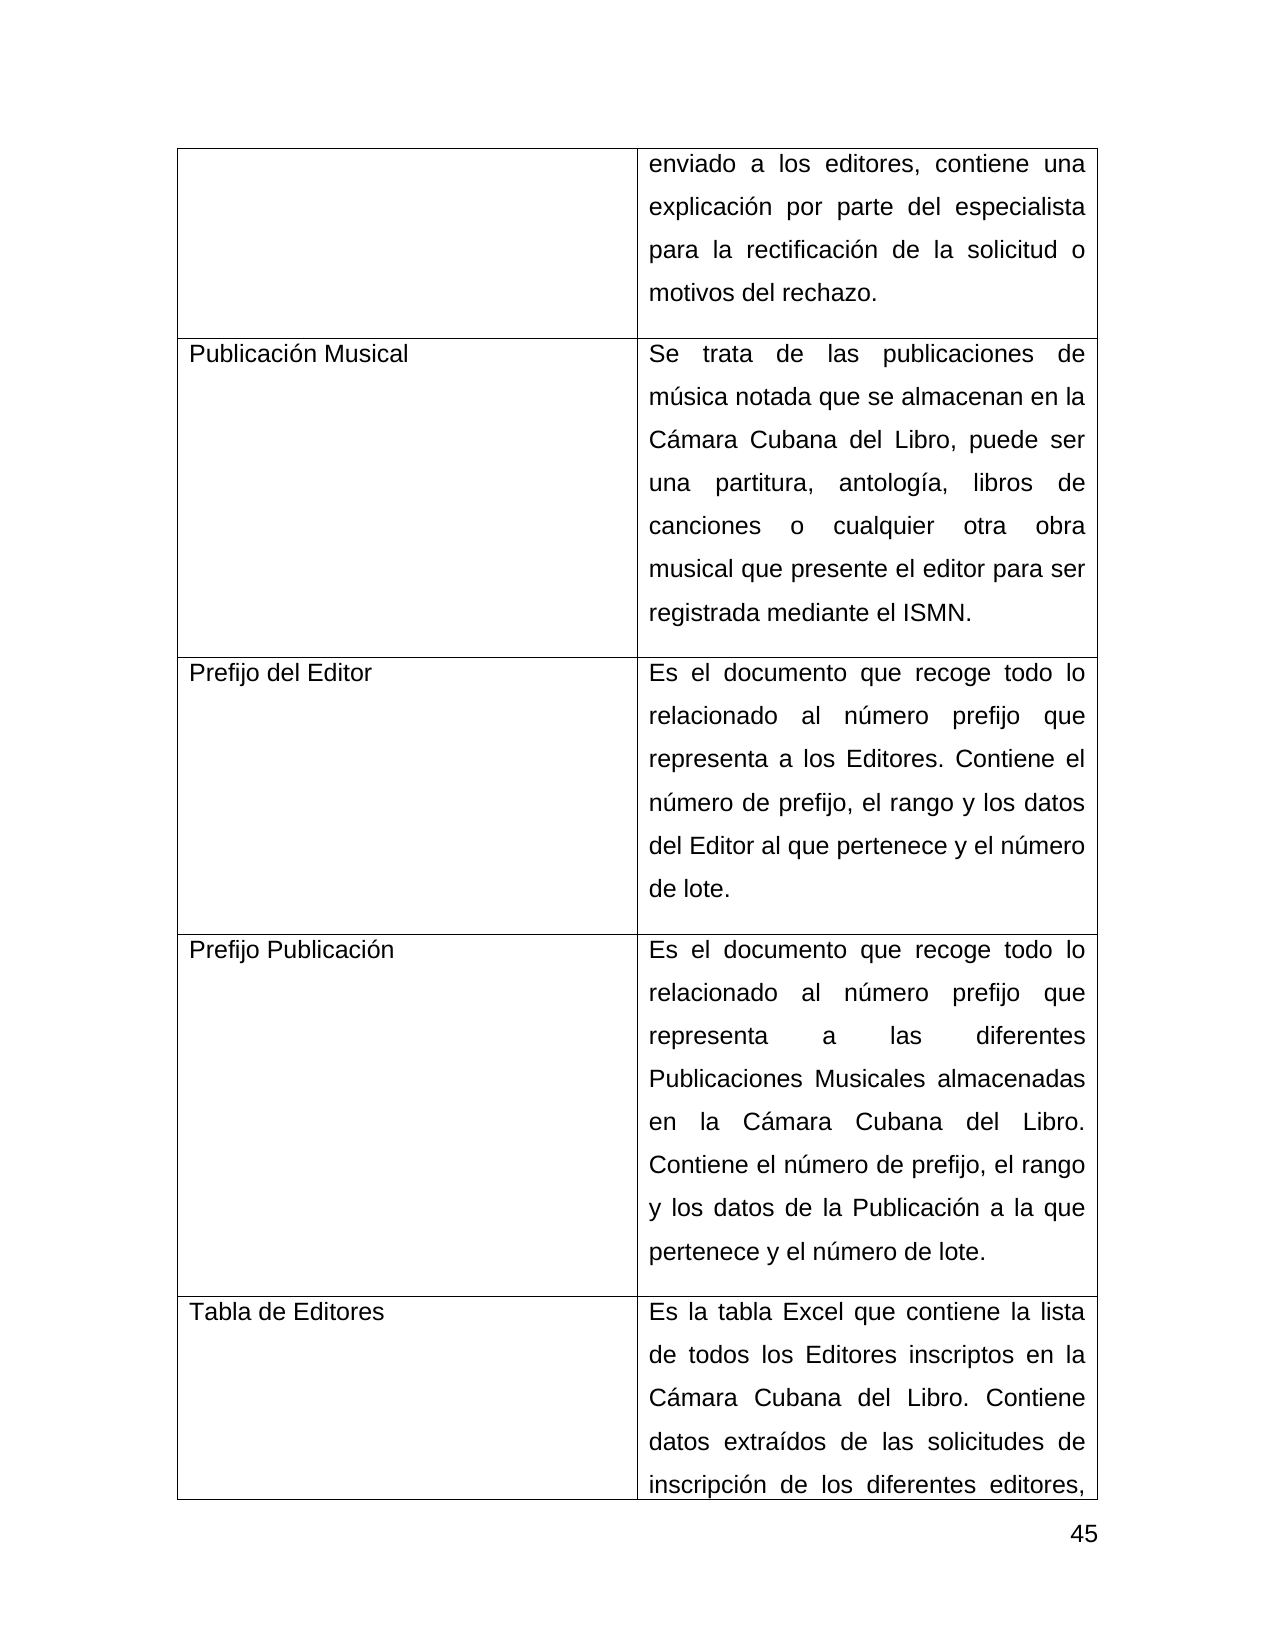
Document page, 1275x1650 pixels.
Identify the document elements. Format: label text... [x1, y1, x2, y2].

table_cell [178, 149, 637, 338]
table_cell Se trata de las publicaciones de música notada que se almacenan en la Cámara Cubana del Libro, puede ser una partitura, antología, libros de canciones o cualquier otra obra musical que presente el editor para ser registrada mediante el ISMN. [638, 339, 1097, 657]
table_cell Prefijo Publicación [178, 935, 637, 1296]
table_cell Publicación Musical [178, 339, 637, 657]
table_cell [638, 149, 1097, 338]
table_cell Prefijo del Editor [178, 658, 637, 933]
table_cell Tabla de Editores [178, 1297, 637, 1498]
table_cell Es el documento que recoge todo lo relacionado al número prefijo que representa a las diferentes Publicaciones Musicales almacenadas en la Cámara Cubana del Libro. Contiene el número de prefijo, el rango y los datos de la Publicación a la que pertenece y el número de lote. [638, 935, 1097, 1296]
table_cell Es el documento que recoge todo lo relacionado al número prefijo que representa a los Editores. Contiene el número de prefijo, el rango y los datos del Editor al que pertenece y el número de lote. [638, 658, 1097, 933]
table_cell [638, 1297, 1097, 1498]
